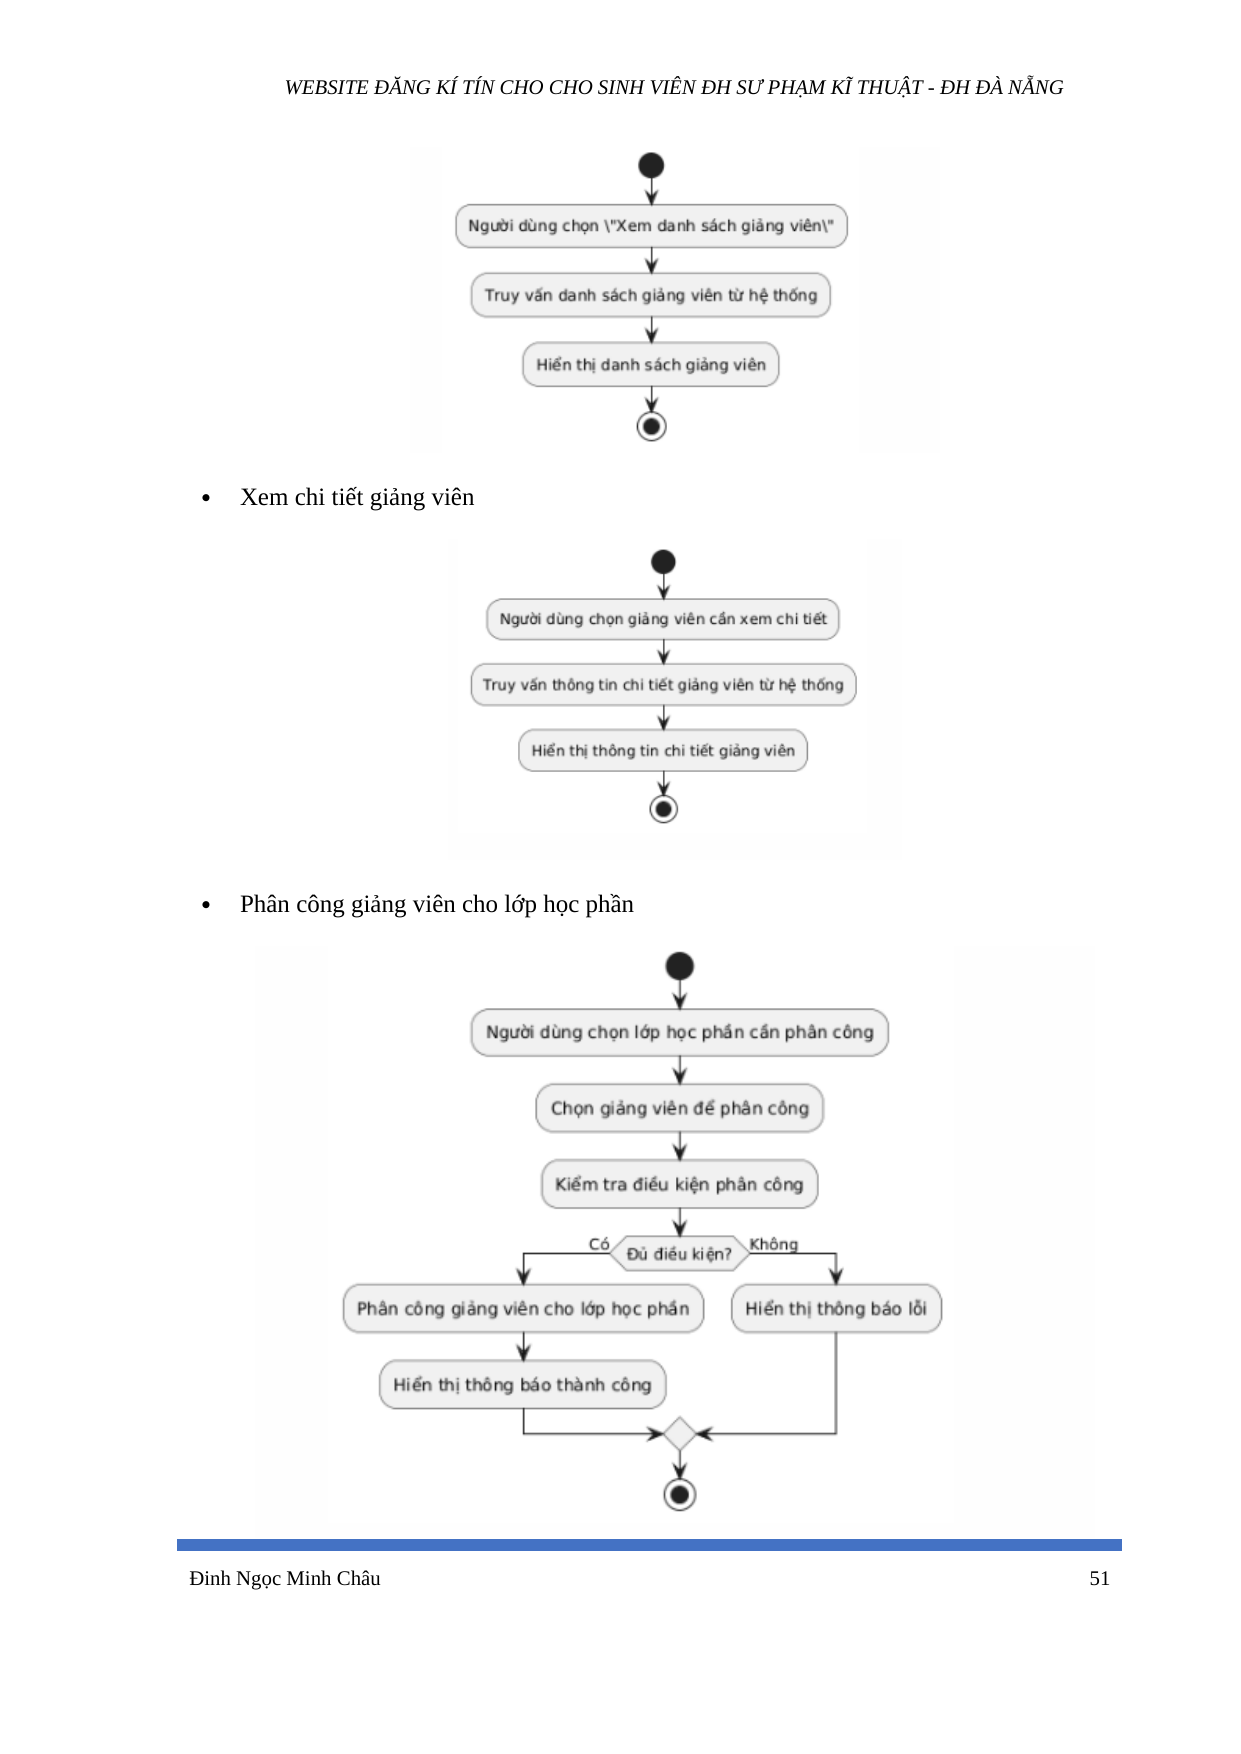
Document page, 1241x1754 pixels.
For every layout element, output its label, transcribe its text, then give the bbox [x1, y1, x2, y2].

list Phân công giảng viên cho lớp học phần [202, 889, 1122, 918]
picture [448, 539, 903, 860]
list Xem chi tiết giảng viên [202, 482, 1122, 510]
picture [410, 147, 940, 453]
picture [255, 946, 1096, 1538]
